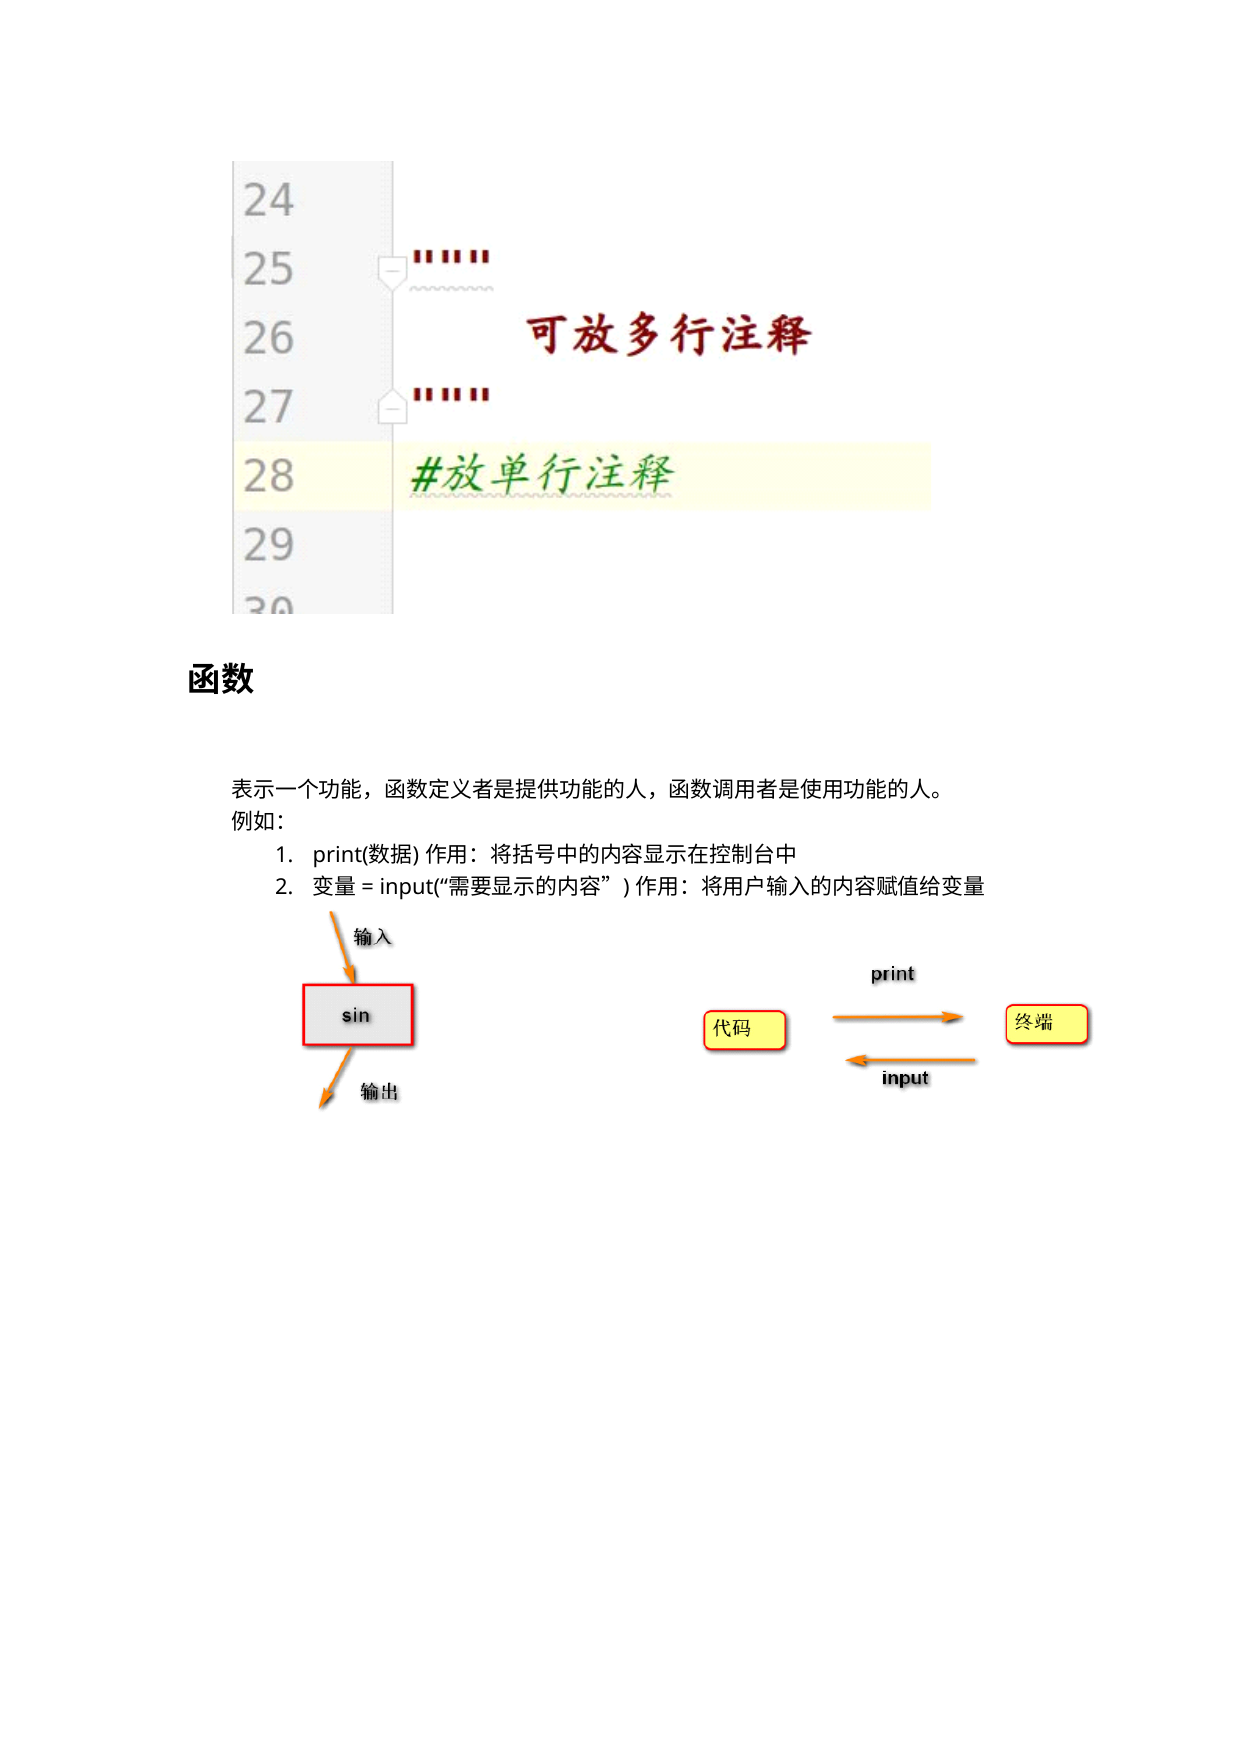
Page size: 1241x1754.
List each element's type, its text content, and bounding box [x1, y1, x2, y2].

text 例如： [187, 804, 1053, 836]
list 变量 = input(“需要显示的内容”) 作用：将用户输入的内容赋值给变量 [275, 869, 1053, 901]
list print(数据) 作用：将括号中的内容显示在控制台中 [275, 836, 1053, 869]
text 表示一个功能，函数定义者是提供功能的人，函数调用者是使用功能的人。 [187, 771, 1053, 804]
subtitle 函数 [187, 644, 1053, 709]
